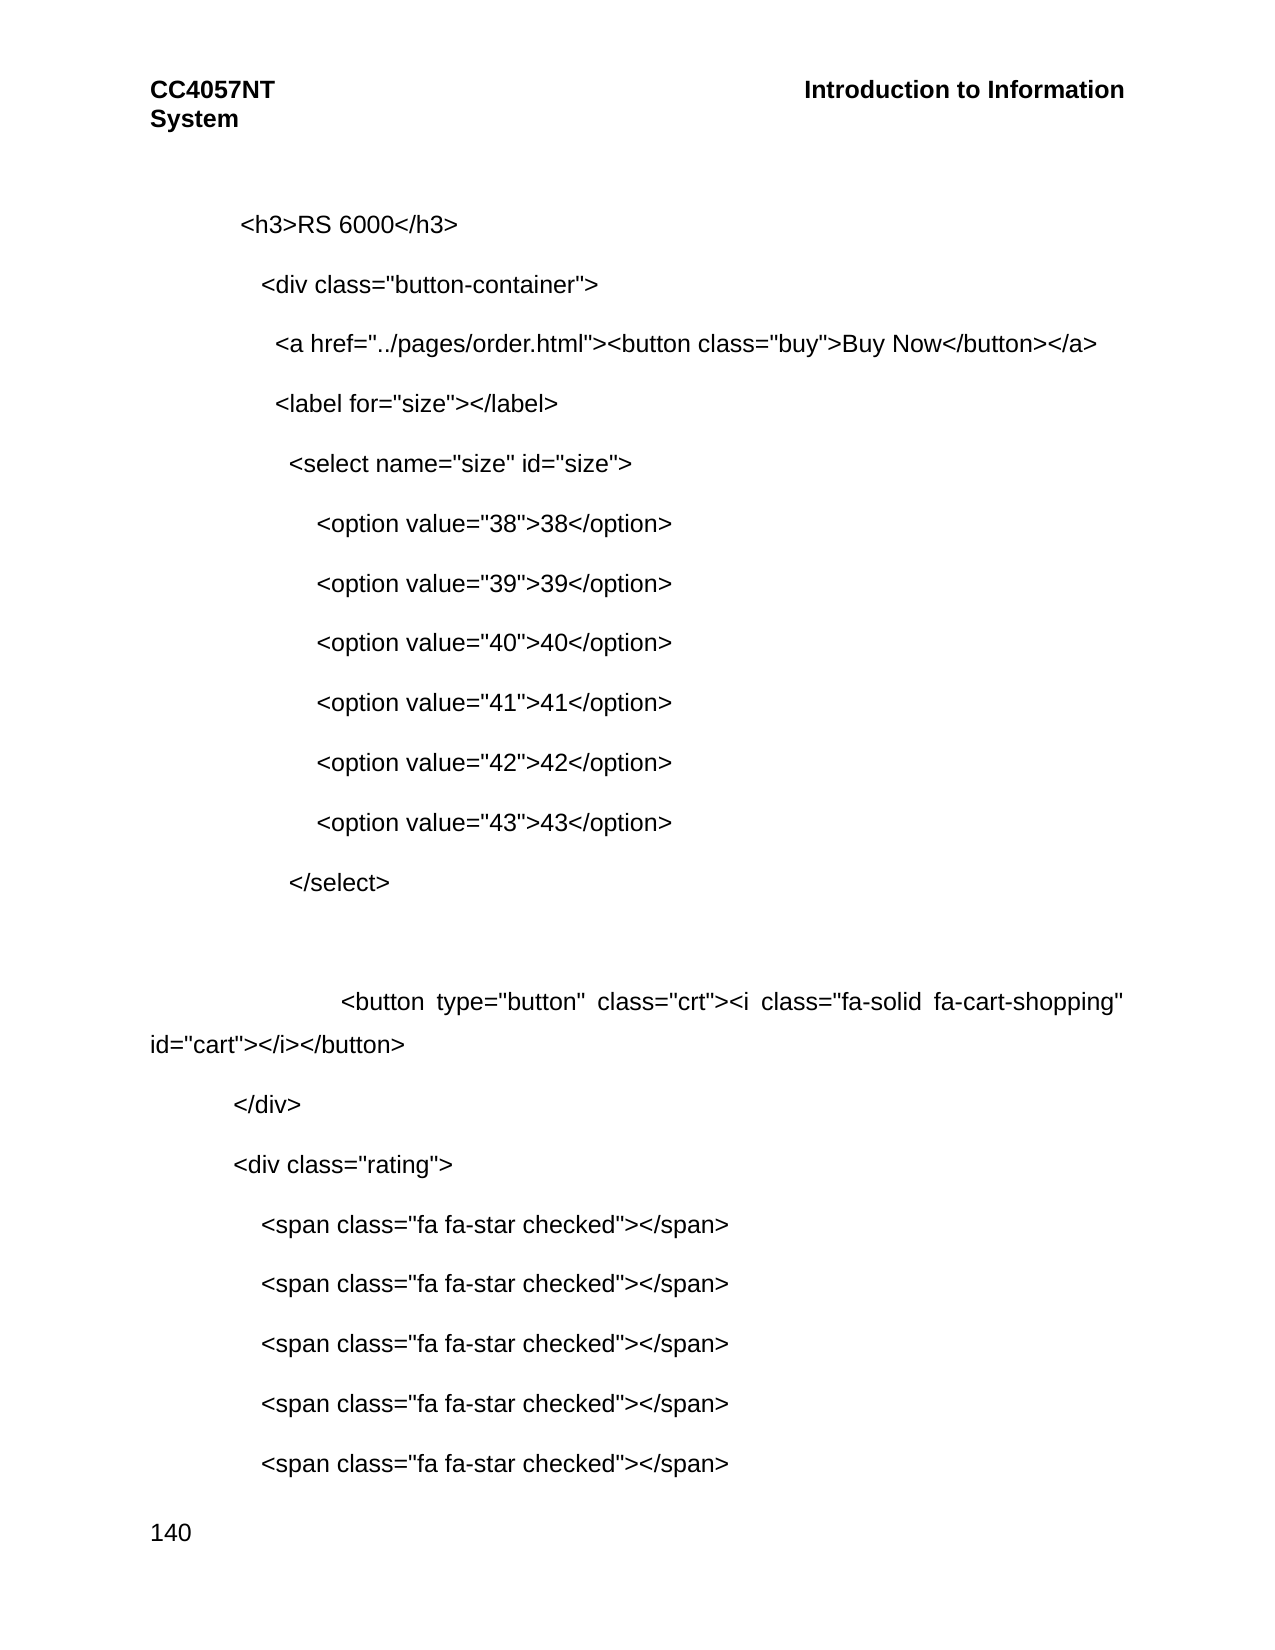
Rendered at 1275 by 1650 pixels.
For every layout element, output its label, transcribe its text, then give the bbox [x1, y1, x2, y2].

text <option value="40">40</option> [150, 628, 1125, 657]
text <span class="fa fa-star checked"></span> [150, 1329, 1125, 1358]
text <div class="button-container"> [150, 269, 1125, 298]
text <button type="button" class="crt"><i class="fa-solid fa-cart-shopping" id="cart"></i></button> [150, 987, 1125, 1059]
text <option value="42">42</option> [150, 748, 1125, 777]
text <span class="fa fa-star checked"></span> [150, 1449, 1125, 1477]
text <span class="fa fa-star checked"></span> [150, 1389, 1125, 1418]
text </div> [150, 1090, 1125, 1119]
text <h3>RS 6000</h3> [150, 210, 1125, 238]
text <select name="size" id="size"> [150, 449, 1125, 478]
text <label for="size"></label> [150, 389, 1125, 418]
text </select> [150, 867, 1125, 896]
text <a href="../pages/order.html"><button class="buy">Buy Now</button></a> [150, 329, 1125, 358]
text <option value="43">43</option> [150, 808, 1125, 836]
text <div class="rating"> [150, 1150, 1125, 1178]
text <span class="fa fa-star checked"></span> [150, 1269, 1125, 1298]
text <option value="41">41</option> [150, 688, 1125, 717]
text <option value="39">39</option> [150, 568, 1125, 597]
text <option value="38">38</option> [150, 509, 1125, 537]
text <span class="fa fa-star checked"></span> [150, 1209, 1125, 1238]
